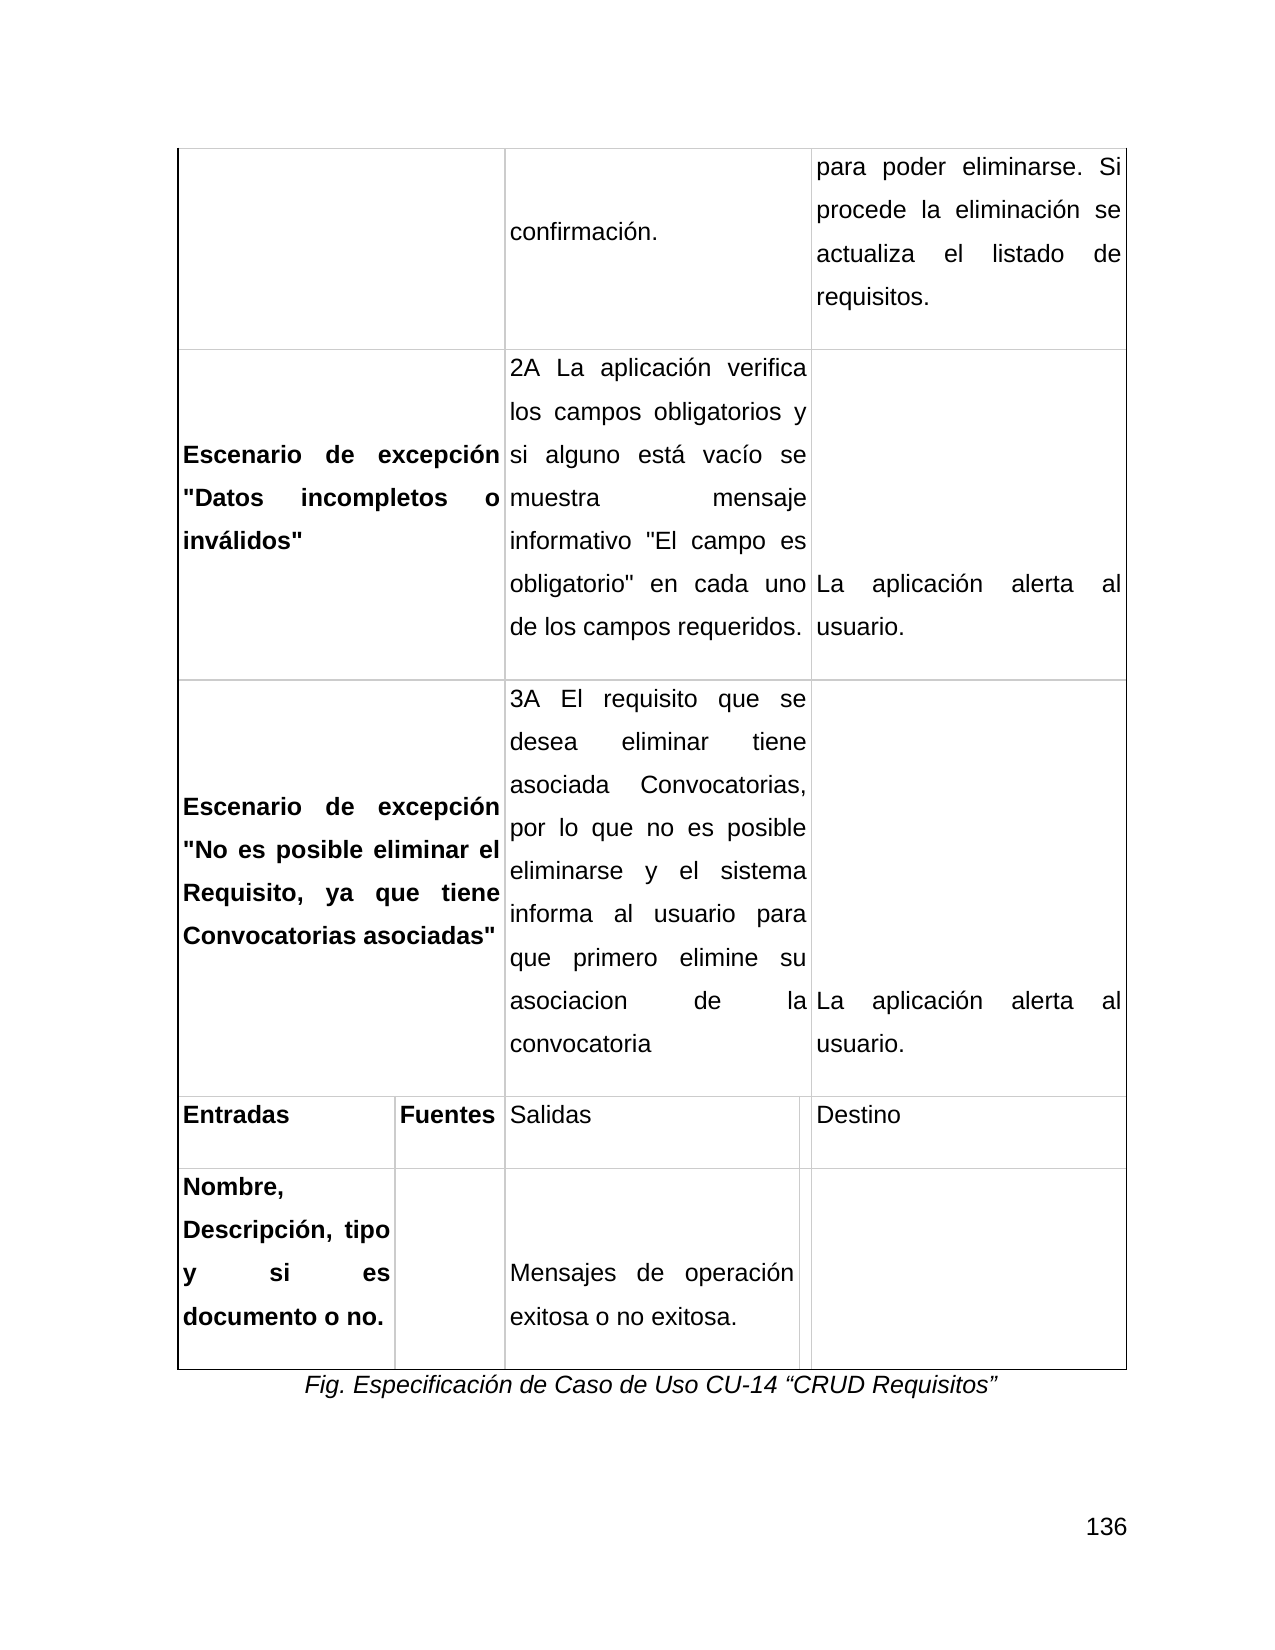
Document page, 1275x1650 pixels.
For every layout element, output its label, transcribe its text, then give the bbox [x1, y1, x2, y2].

table_cell Escenario de excepción "No es posible eliminar el Requisito, ya que tiene Convocatorias asociadas" [179, 681, 504, 1096]
table_cell [396, 1169, 504, 1368]
table_cell La aplicación alerta al usuario. [812, 350, 1126, 679]
table_cell Destino [812, 1097, 1126, 1167]
table_cell Nombre, Descripción, tipo y si es documento o no. [179, 1169, 394, 1368]
table_cell Escenario de excepción "Datos incompletos o inválidos" [179, 350, 504, 679]
table_cell [800, 1097, 811, 1167]
table_cell [812, 1169, 1126, 1368]
table_cell 3A El requisito que se desea eliminar tiene asociada Convocatorias, por lo que no es posible eliminarse y el sistema informa al usuario para que primero elimine su asociacion de la convocatoria [506, 681, 811, 1096]
table_cell Salidas [506, 1097, 799, 1167]
text Fig. Especificación de Caso de Uso CU-14 “CRUD Requisitos” [177, 1370, 1127, 1399]
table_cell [812, 149, 1126, 349]
table_cell Fuentes [396, 1097, 504, 1167]
table_cell Entradas [179, 1097, 394, 1167]
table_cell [506, 149, 811, 349]
table_cell Mensajes de operación exitosa o no exitosa. [506, 1169, 799, 1368]
table_cell [800, 1169, 811, 1368]
table_cell La aplicación alerta al usuario. [812, 681, 1126, 1096]
table_cell 2A La aplicación verifica los campos obligatorios y si alguno está vacío se muestra mensaje informativo "El campo es obligatorio" en cada uno de los campos requeridos. [506, 350, 811, 679]
